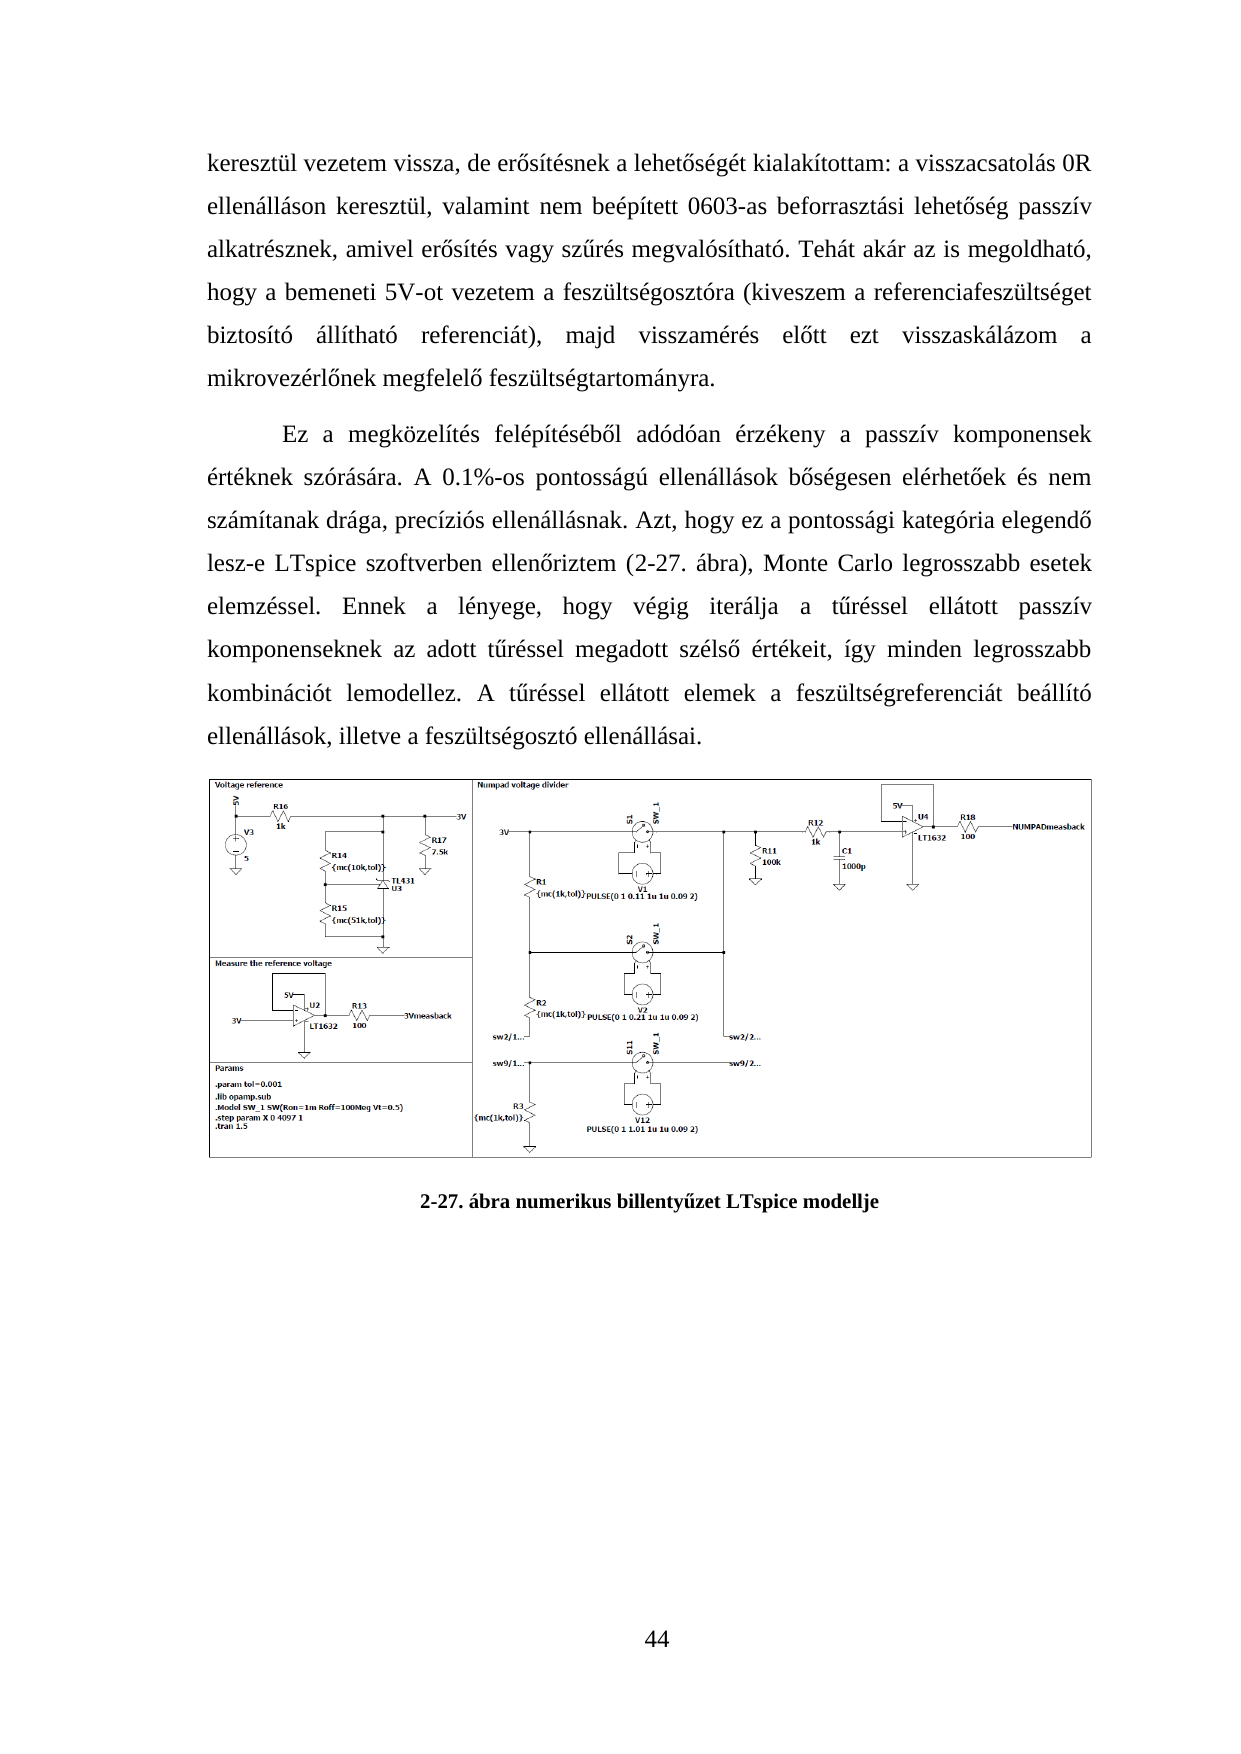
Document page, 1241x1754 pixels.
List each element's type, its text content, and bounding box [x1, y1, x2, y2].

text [207, 148, 1092, 392]
picture [206, 776, 1093, 1162]
